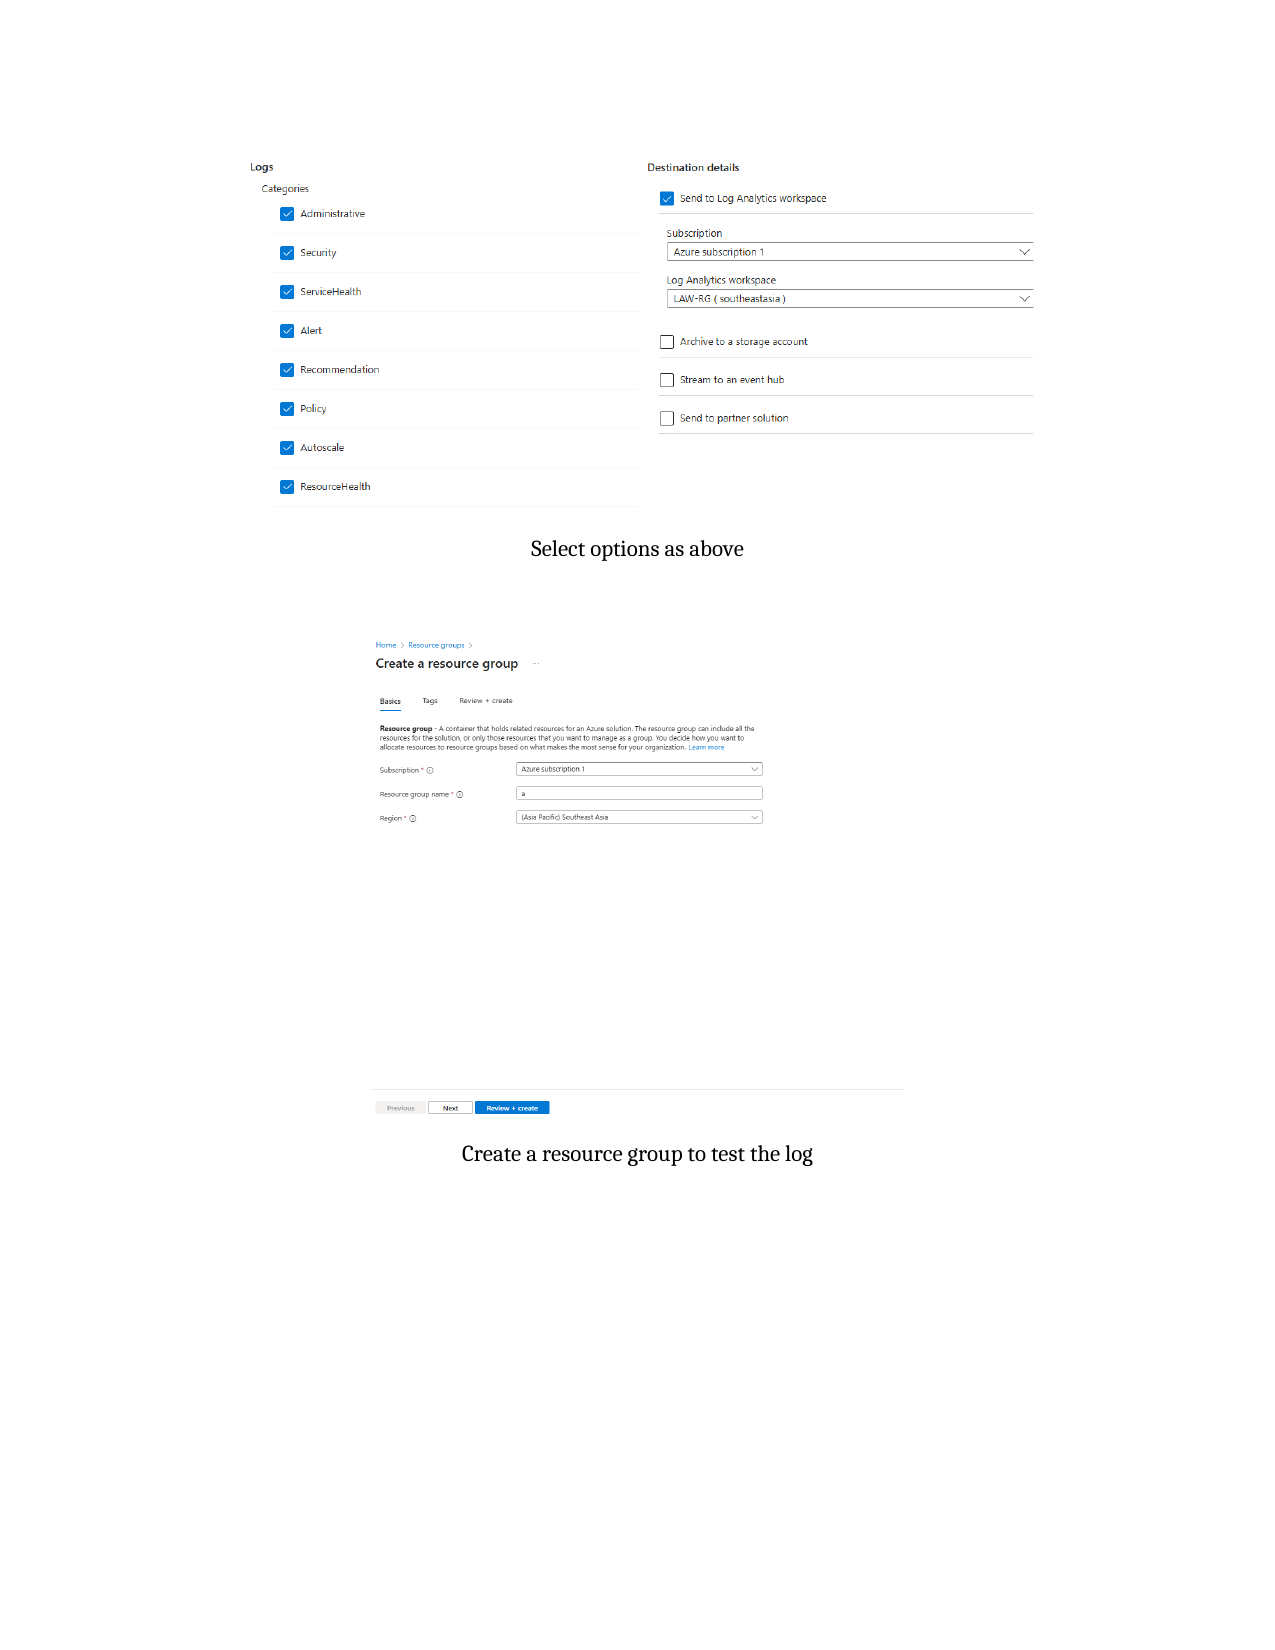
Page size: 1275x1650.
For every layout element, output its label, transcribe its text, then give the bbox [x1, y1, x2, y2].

picture [371, 638, 904, 1117]
picture [241, 150, 1034, 512]
text Create a resource group to test the log [187, 1141, 1087, 1167]
text Select options as above [187, 536, 1087, 562]
